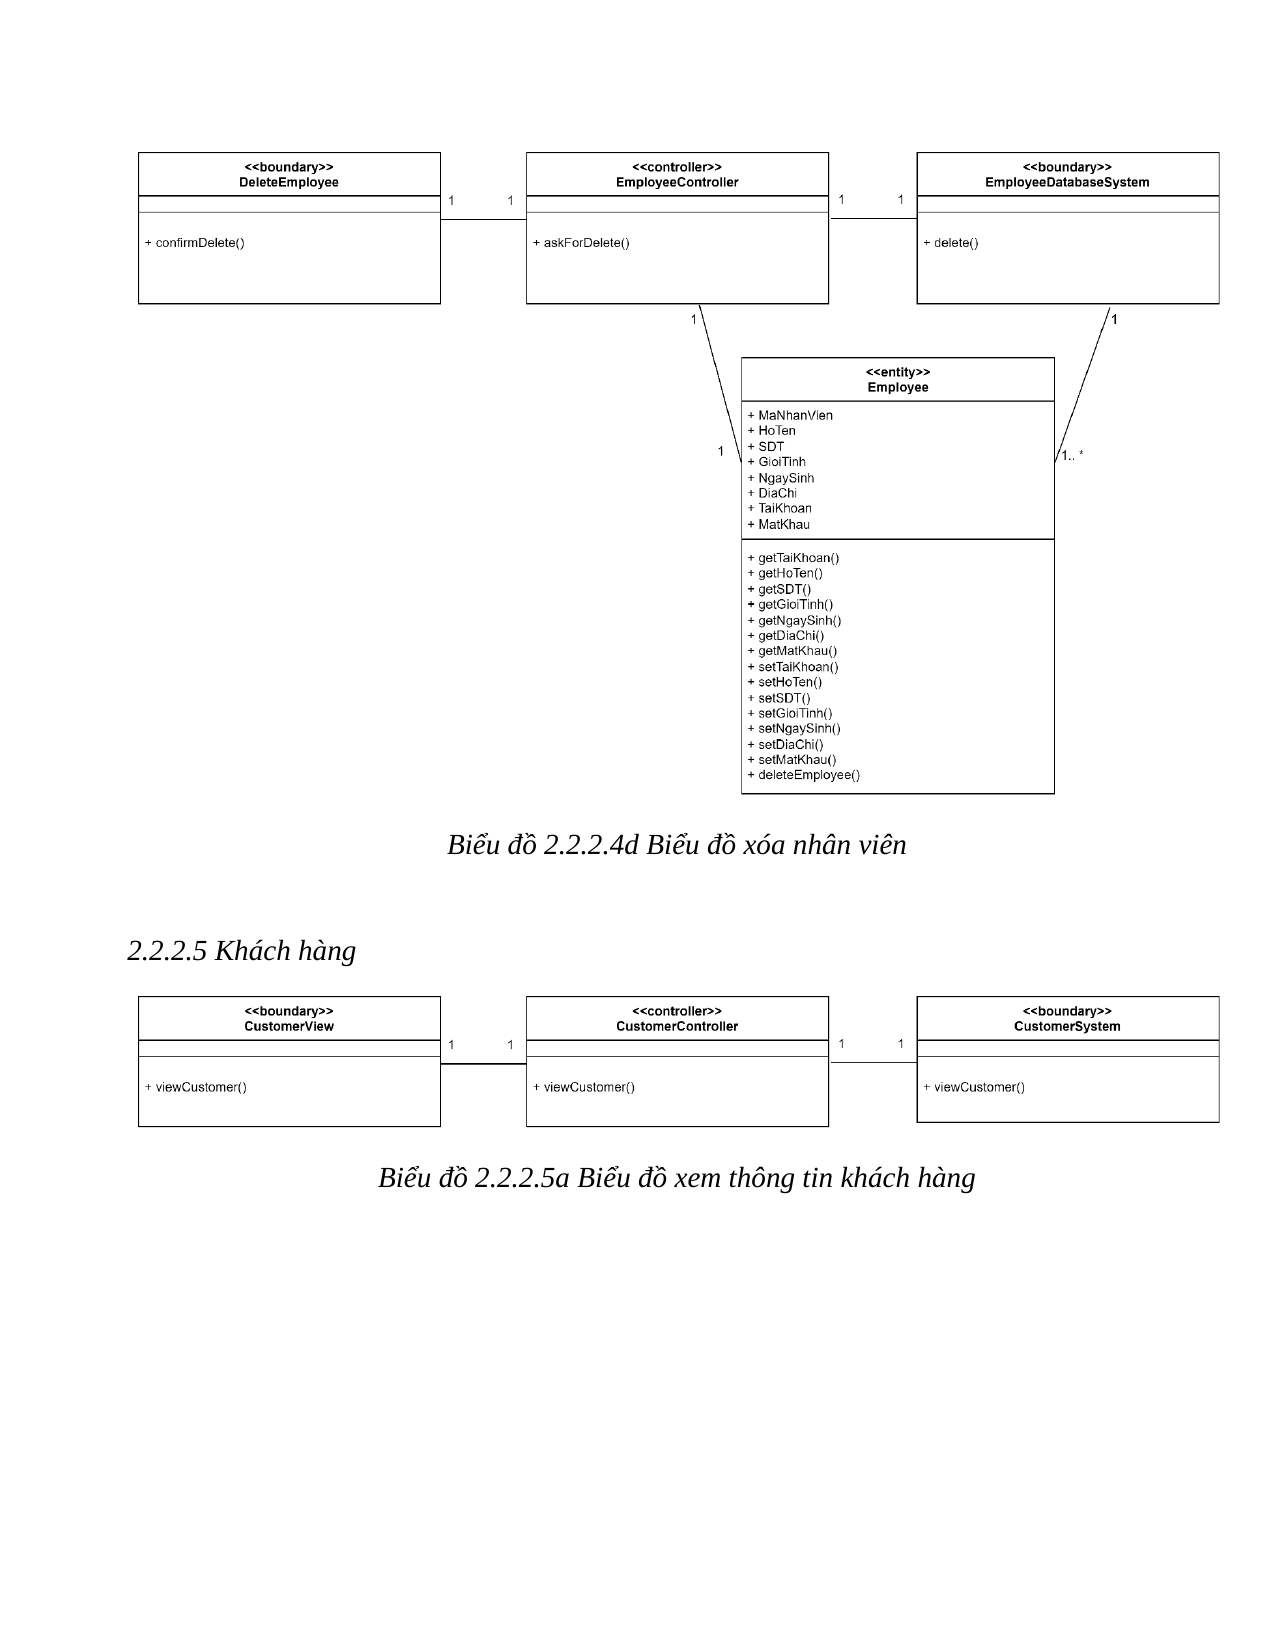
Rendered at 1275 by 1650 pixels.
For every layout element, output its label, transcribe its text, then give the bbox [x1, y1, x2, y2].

text 2.2.2.5 Khách hàng [127, 933, 1229, 966]
text Biểu đồ 2.2.2.5a Biểu đồ xem thông tin khách hàng [127, 1160, 1229, 1193]
picture [127, 141, 1230, 808]
text Biểu đồ 2.2.2.4d Biểu đồ xóa nhân viên [127, 827, 1229, 861]
picture [127, 985, 1230, 1141]
